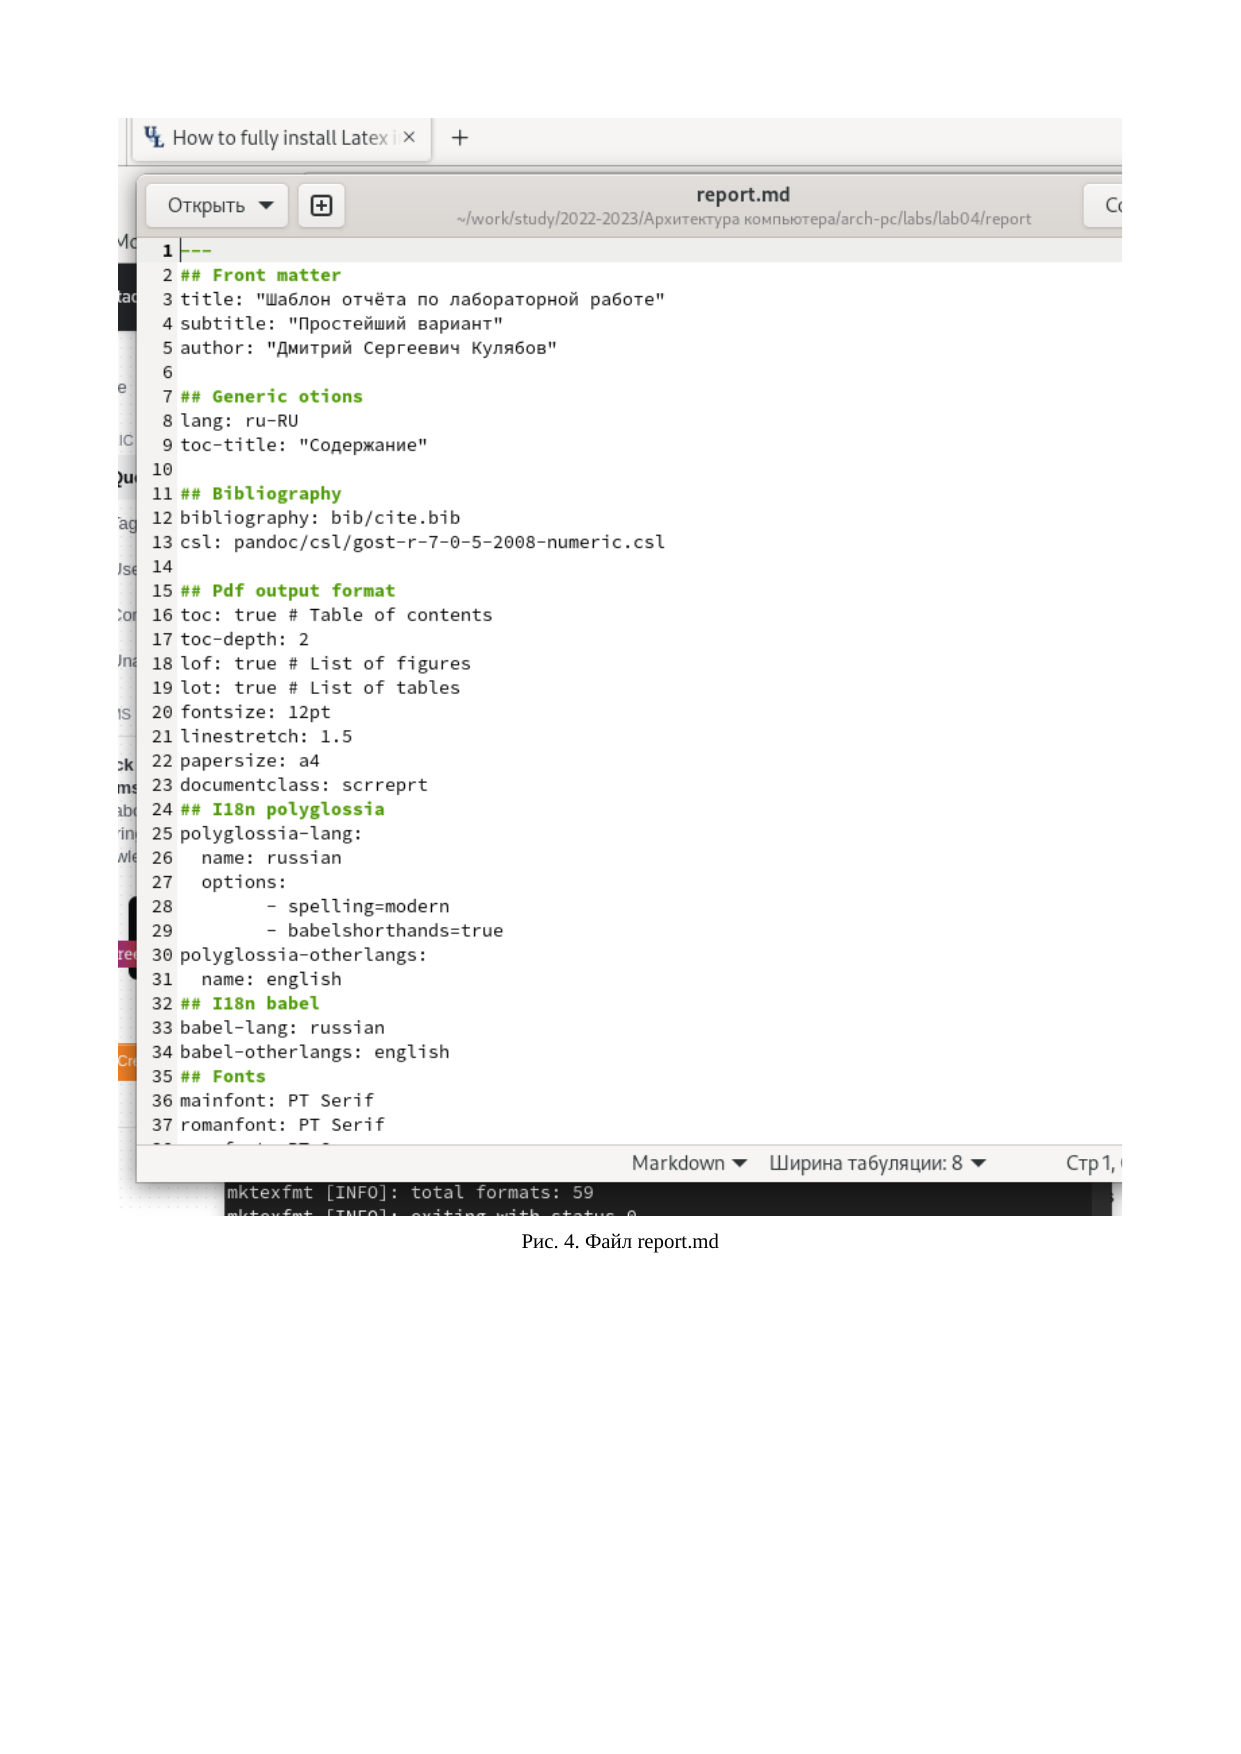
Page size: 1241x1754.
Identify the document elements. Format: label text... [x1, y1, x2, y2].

text Рис. 4. Файл report.md [118, 1229, 1122, 1253]
picture [118, 118, 1123, 1216]
